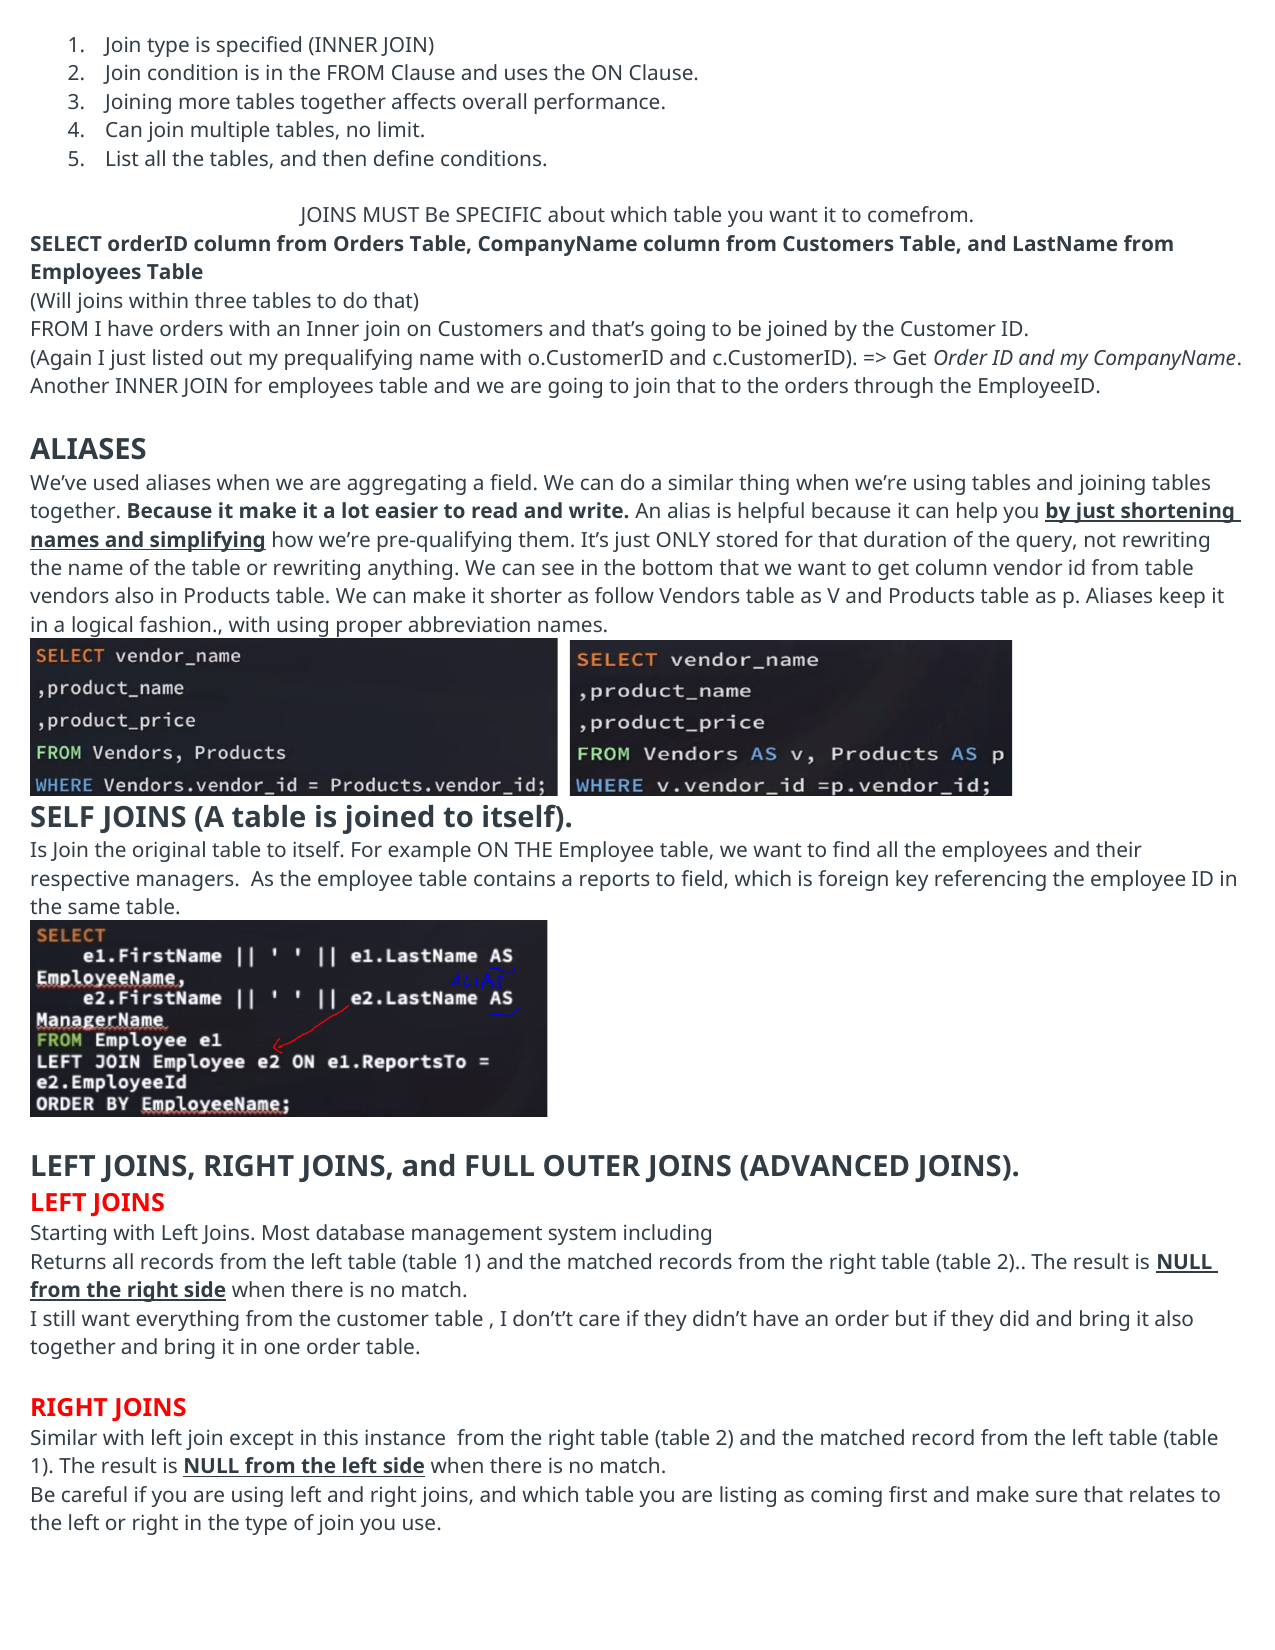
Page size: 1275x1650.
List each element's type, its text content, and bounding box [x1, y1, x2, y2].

text JOINS MUST Be SPECIFIC about which table you want it to comefrom. [30, 201, 1245, 229]
picture [30, 920, 548, 1117]
text FROM I have orders with an Inner join on Customers and that’s going to be joined by the Customer ID. [30, 314, 1245, 343]
text ALIASES [30, 428, 1245, 468]
text (Will joins within three tables to do that) [30, 286, 1245, 314]
picture [569, 640, 1013, 796]
text Another INNER JOIN for employees table and we are going to join that to the orders through the EmployeeID. [30, 371, 1245, 400]
text LEFT JOINS, RIGHT JOINS, and FULL OUTER JOINS (ADVANCED JOINS). [30, 1145, 1245, 1184]
text (Again I just listed out my prequalifying name with o.CustomerID and c.CustomerID). => Get Order ID and my CompanyName. [30, 343, 1245, 371]
picture [30, 638, 558, 796]
text Be careful if you are using left and right joins, and which table you are listing as coming first and make sure that relates to the left or right in the type of join you use. [30, 1480, 1245, 1537]
list Joining more tables together affects overall performance. [67, 87, 1245, 115]
text LEFT JOINS [30, 1184, 1245, 1218]
list Join condition is in the FROM Clause and uses the ON Clause. [67, 58, 1245, 87]
list List all the tables, and then define conditions. [67, 144, 1245, 172]
list Can join multiple tables, no limit. [67, 115, 1245, 144]
text SELECT orderID column from Orders Table, CompanyName column from Customers Table, and LastName from Employees Table [30, 229, 1245, 286]
list Join type is specified (INNER JOIN) [67, 30, 1245, 58]
text SELF JOINS (A table is joined to itself). [30, 796, 1245, 836]
text RIGHT JOINS [30, 1389, 1245, 1423]
text I still want everything from the customer table , I don’t’t care if they didn’t have an order but if they did and bring it also together and bring it in one order table. [30, 1304, 1245, 1361]
text We’ve used aliases when we are aggregating a field. We can do a similar thing when we’re using tables and joining tables together. Because it make it a lot easier to read and write. An alias is helpful because it can help you by just shortening names and simplifying how we’re pre-qualifying them. It’s just ONLY stored for that duration of the query, not rewriting the name of the table or rewriting anything. We can see in the bottom that we want to get column vendor id from table vendors also in Products table. We can make it shorter as follow Vendors table as V and Products table as p. Aliases keep it in a logical fashion., with using proper abbreviation names. [30, 468, 1245, 638]
text Similar with left join except in this instance from the right table (table 2) and the matched record from the left table (table 1). The result is NULL from the left side when there is no match. [30, 1423, 1245, 1480]
text Is Join the original table to itself. For example ON THE Employee table, we want to find all the employees and their respective managers. As the employee table contains a reports to field, which is foreign key referencing the employee ID in the same table. [30, 836, 1245, 921]
text Starting with Left Joins. Most database management system including [30, 1218, 1245, 1247]
text Returns all records from the left table (table 1) and the matched records from the right table (table 2).. The result is NULL from the right side when there is no match. [30, 1247, 1245, 1304]
